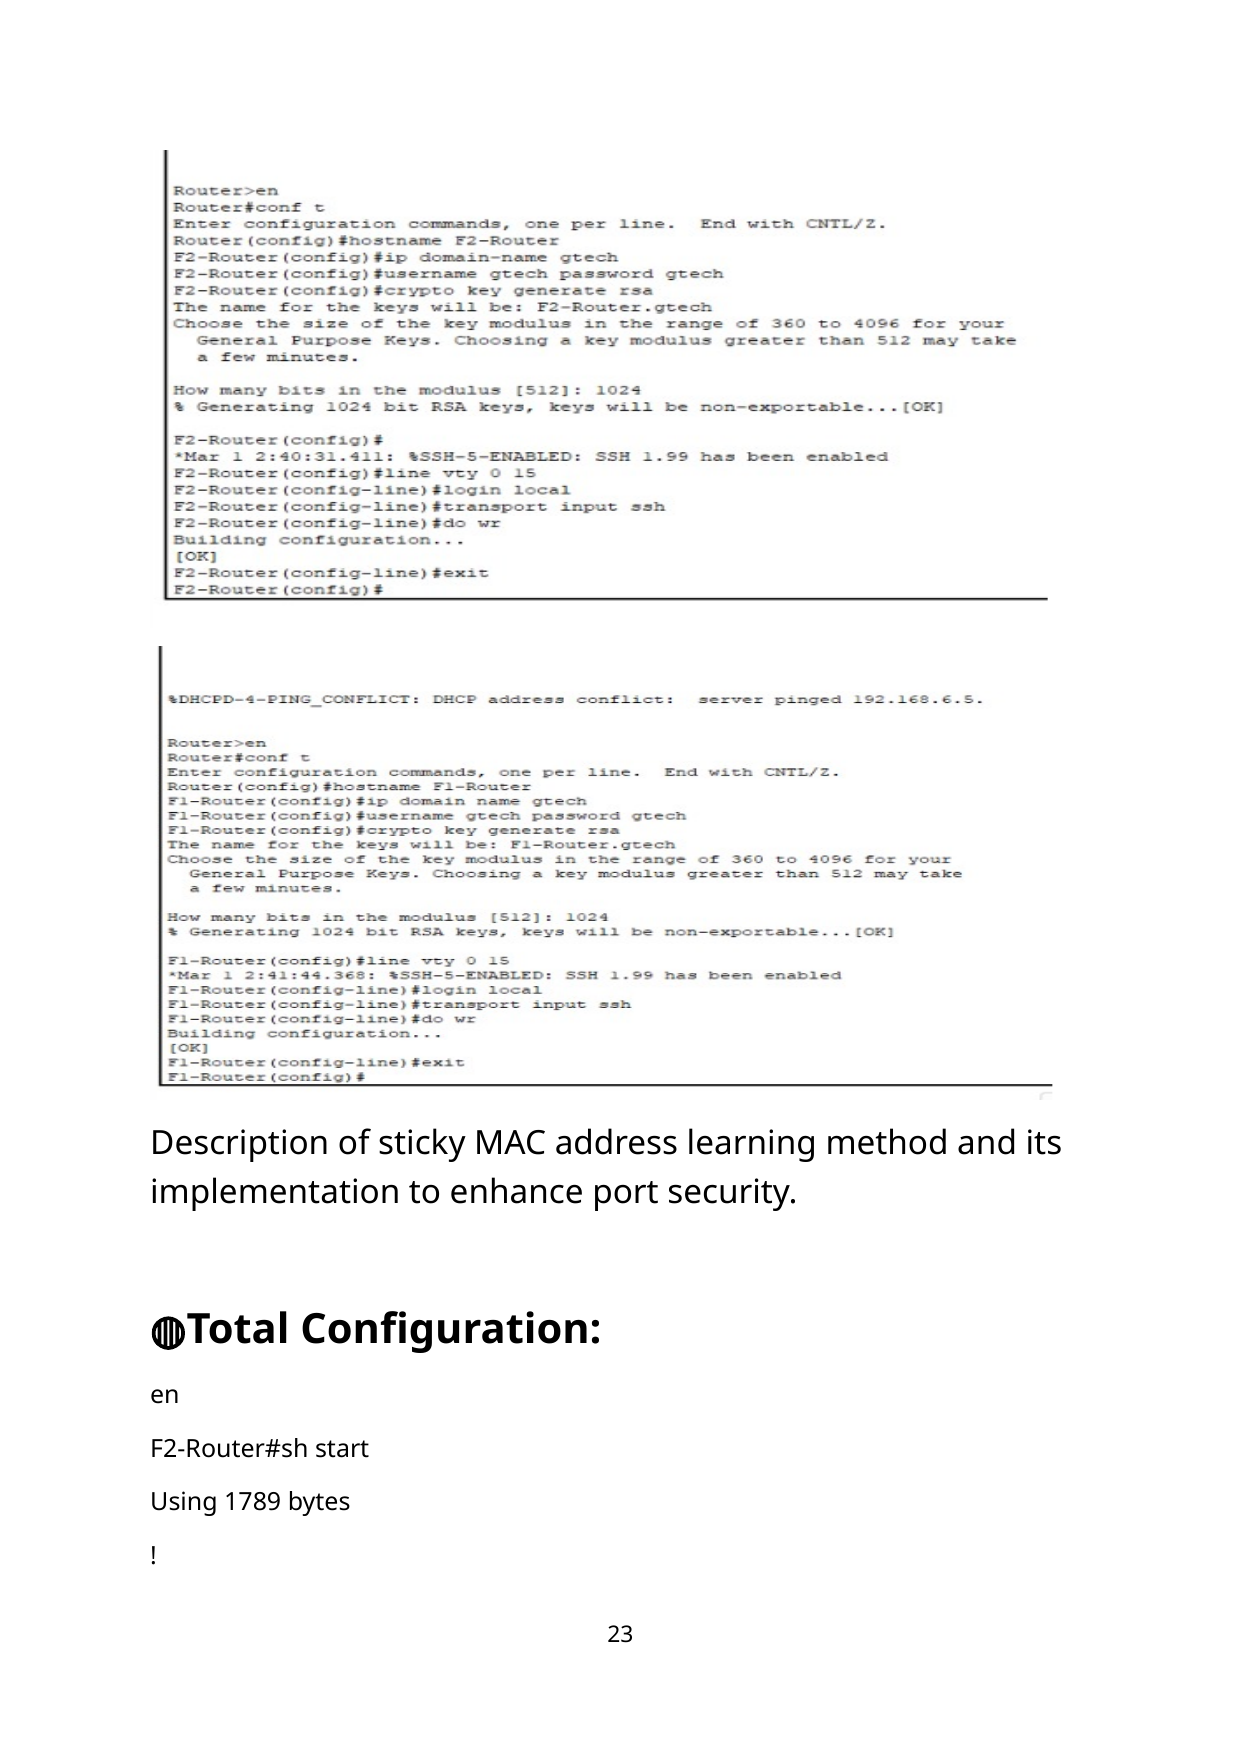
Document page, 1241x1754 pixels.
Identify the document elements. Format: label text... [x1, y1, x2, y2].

text ◍Total Configuration: [150, 1299, 1090, 1356]
picture [150, 150, 1048, 628]
text ! [150, 1537, 1090, 1572]
text Description of sticky MAC address learning method and its implementation to enhance port security. [150, 1119, 1090, 1213]
picture [150, 646, 1053, 1100]
text en [150, 1377, 1090, 1411]
text F2-Router#sh start [150, 1431, 1090, 1465]
text Using 1789 bytes [150, 1484, 1090, 1518]
